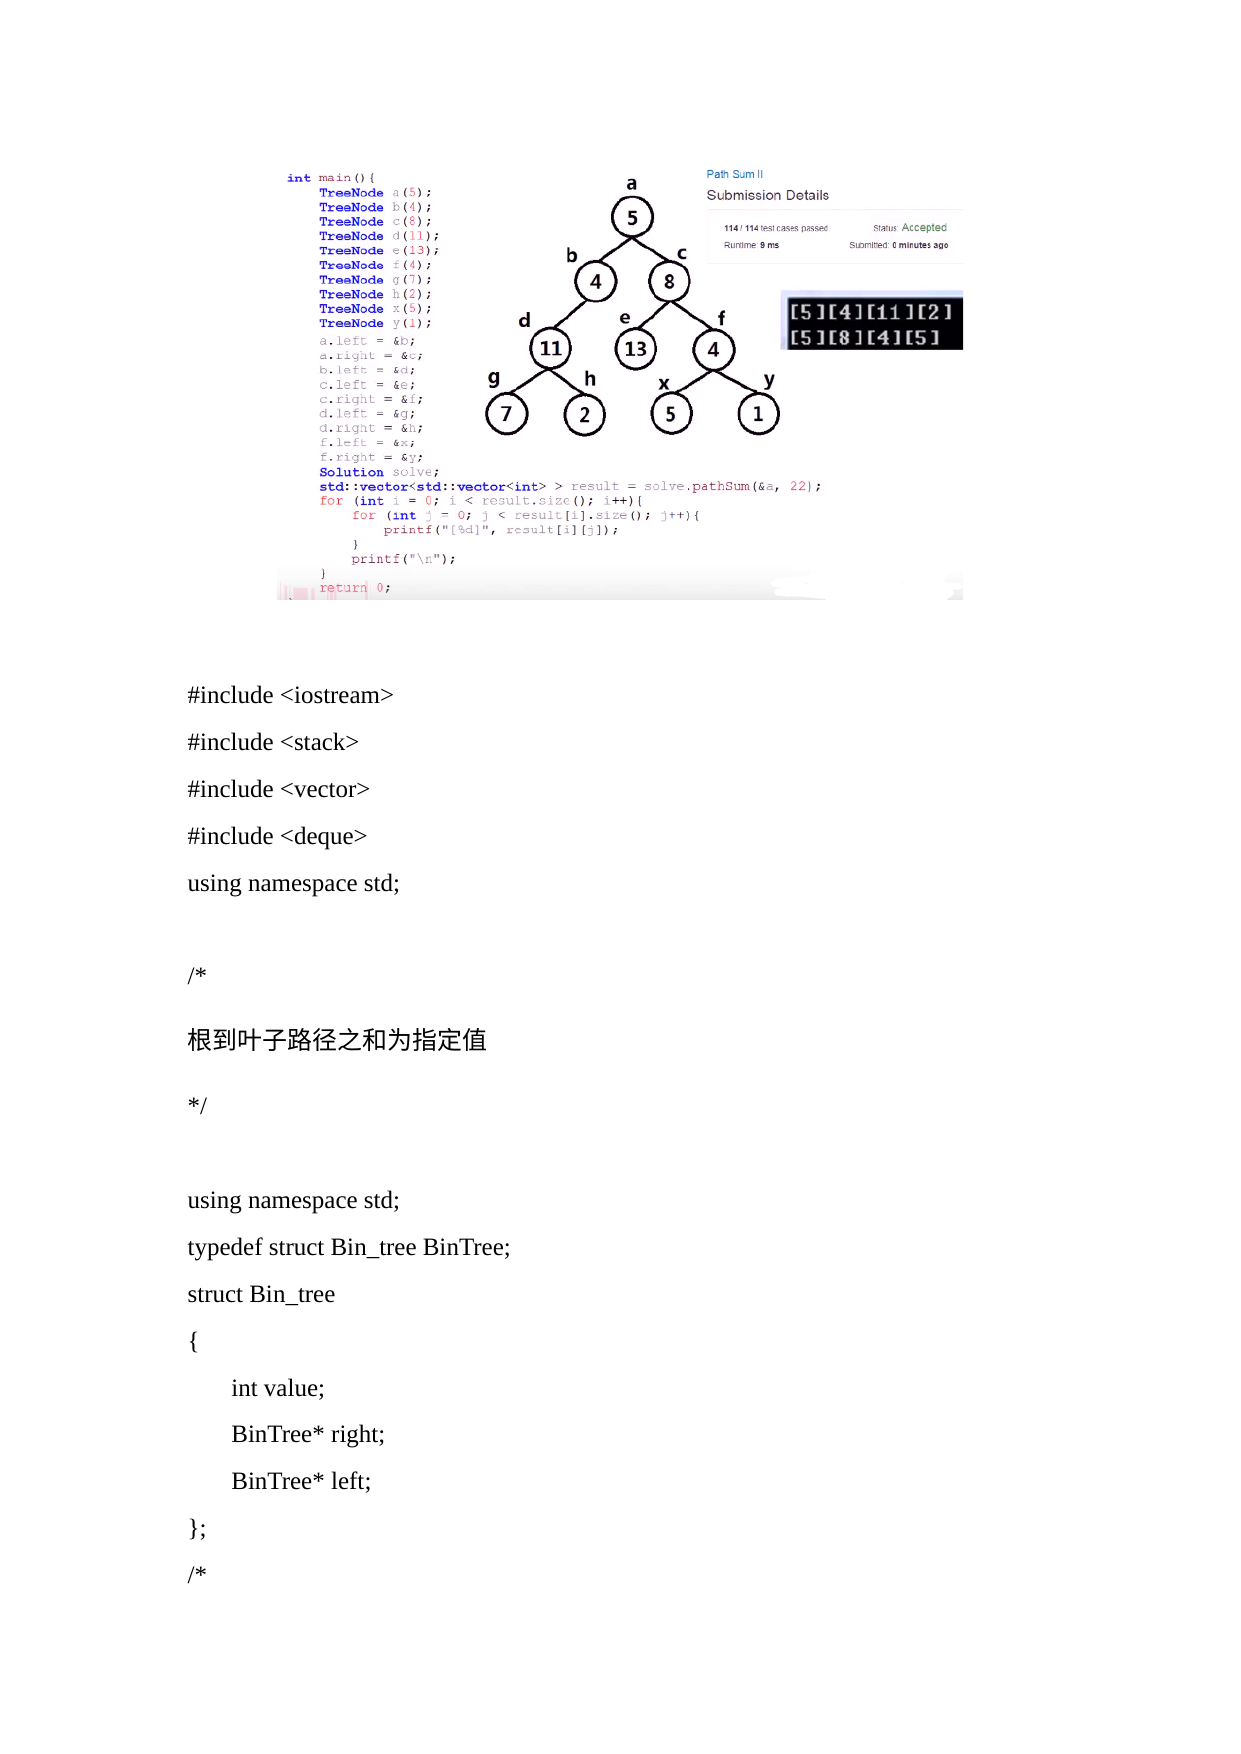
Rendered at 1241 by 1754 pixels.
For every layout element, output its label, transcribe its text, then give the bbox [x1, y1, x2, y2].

text struct Bin_tree [187, 1277, 1053, 1309]
text using namespace std; [187, 866, 1053, 898]
text #include <iostream> [187, 678, 1053, 711]
text /* [187, 1558, 1053, 1591]
picture [277, 162, 964, 600]
text #include <deque> [187, 819, 1053, 851]
text using namespace std; [187, 1183, 1053, 1216]
text 根到叶子路径之和为指定值 [187, 1006, 1053, 1071]
text typedef struct Bin_tree BinTree; [187, 1230, 1053, 1263]
text #include <vector> [187, 772, 1053, 804]
text { [187, 1324, 1053, 1356]
text BinTree* left; [187, 1464, 1053, 1497]
text #include <stack> [187, 725, 1053, 758]
text }; [187, 1511, 1053, 1544]
text */ [187, 1089, 1053, 1122]
text int value; [187, 1371, 1053, 1403]
text /* [187, 959, 1053, 992]
text BinTree* right; [187, 1418, 1053, 1450]
